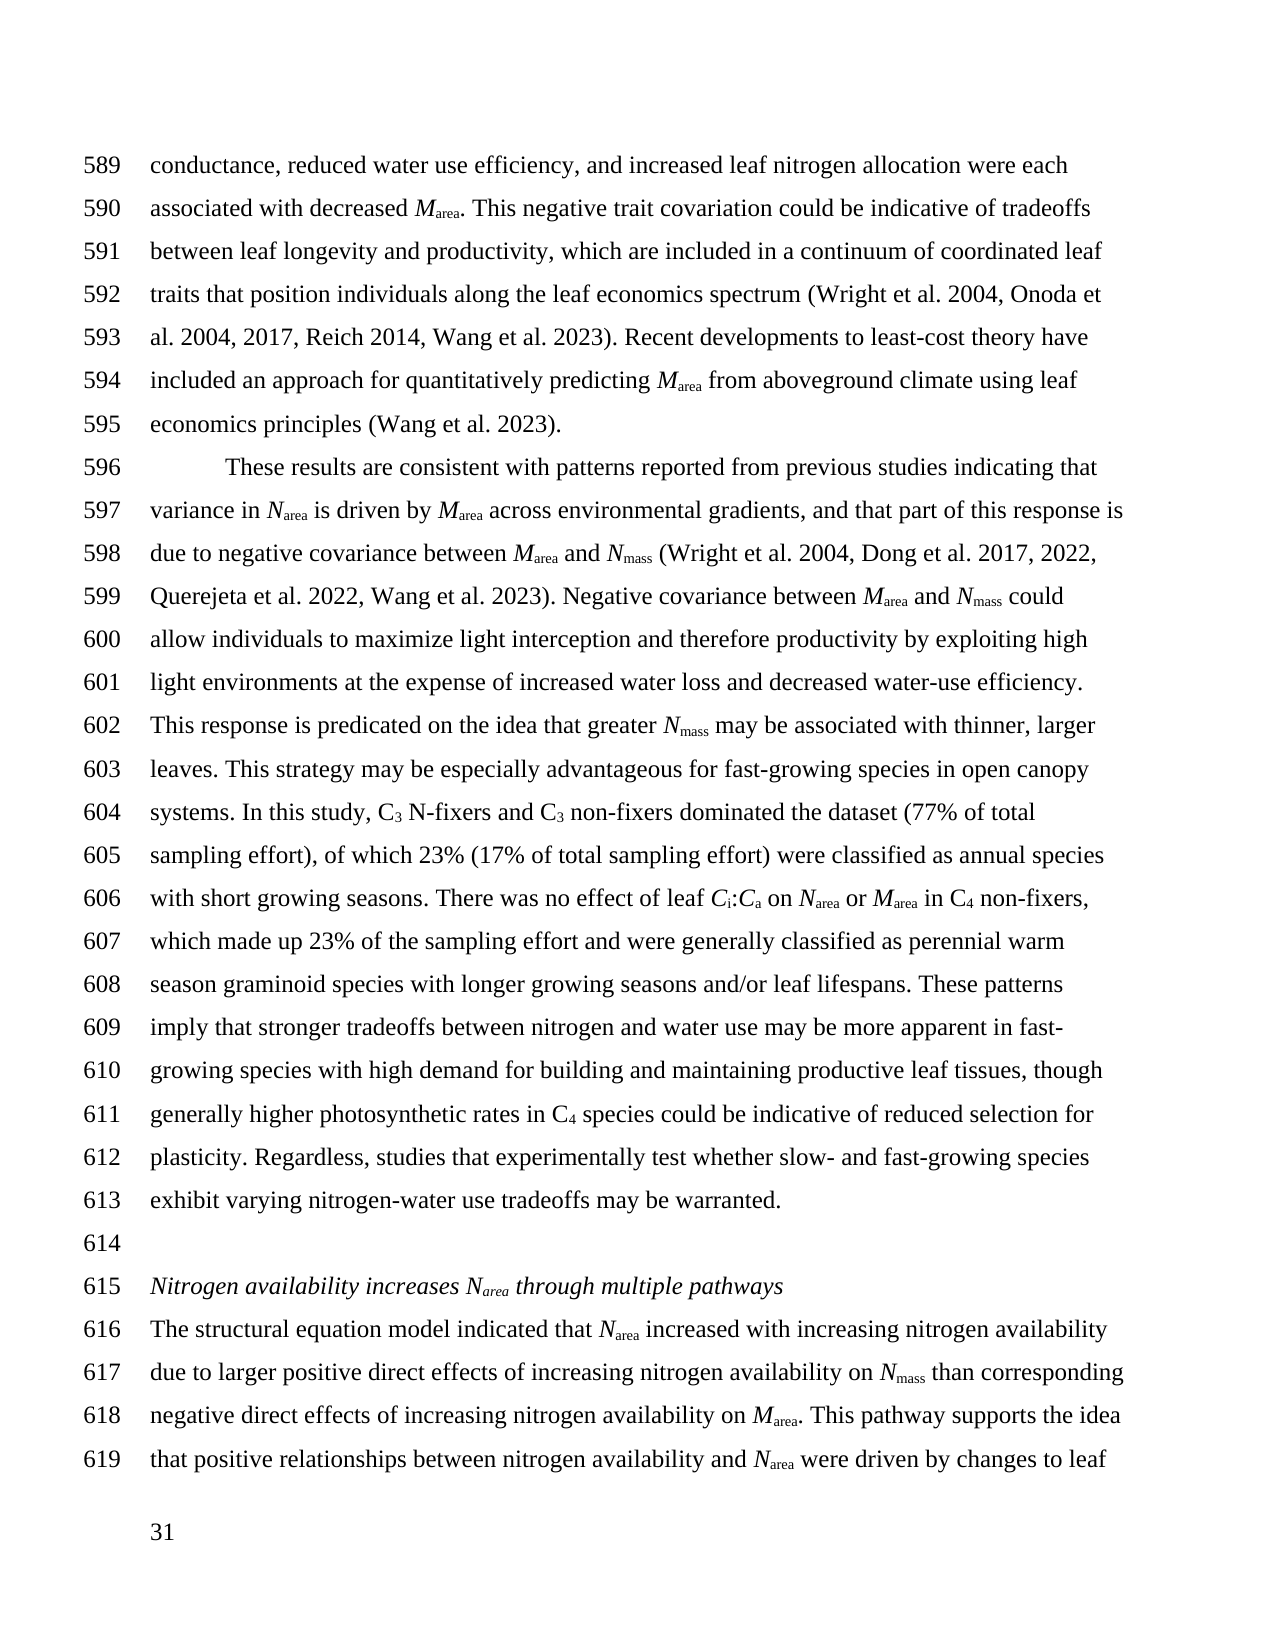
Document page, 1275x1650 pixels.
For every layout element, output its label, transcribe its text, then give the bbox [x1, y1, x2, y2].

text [150, 150, 1125, 437]
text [150, 1314, 1125, 1472]
text Nitrogen availability increases Narea through multiple pathways [150, 1271, 1125, 1300]
text These results are consistent with patterns reported from previous studies indicating that variance in Narea is driven by Marea across environmental gradients, and that part of this response is due to negative covariance between Marea and Nmass (Wright et al. 2004, Dong et al. 2017, 2022, Querejeta et al. 2022, Wang et al. 2023). Negative covariance between Marea and Nmass could allow individuals to maximize light interception and therefore productivity by exploiting high light environments at the expense of increased water loss and decreased water-use efficiency. This response is predicated on the idea that greater Nmass may be associated with thinner, larger leaves. This strategy may be especially advantageous for fast-growing species in open canopy systems. In this study, C3 N-fixers and C3 non-fixers dominated the dataset (77% of total sampling effort), of which 23% (17% of total sampling effort) were classified as annual species with short growing seasons. There was no effect of leaf Ci:Ca on Narea or Marea in C4 non-fixers, which made up 23% of the sampling effort and were generally classified as perennial warm season graminoid species with longer growing seasons and/or leaf lifespans. These patterns imply that stronger tradeoffs between nitrogen and water use may be more apparent in fast-growing species with high demand for building and maintaining productive leaf tissues, though generally higher photosynthetic rates in C4 species could be indicative of reduced selection for plasticity. Regardless, studies that experimentally test whether slow- and fast-growing species exhibit varying nitrogen-water use tradeoffs may be warranted. [150, 452, 1125, 1214]
